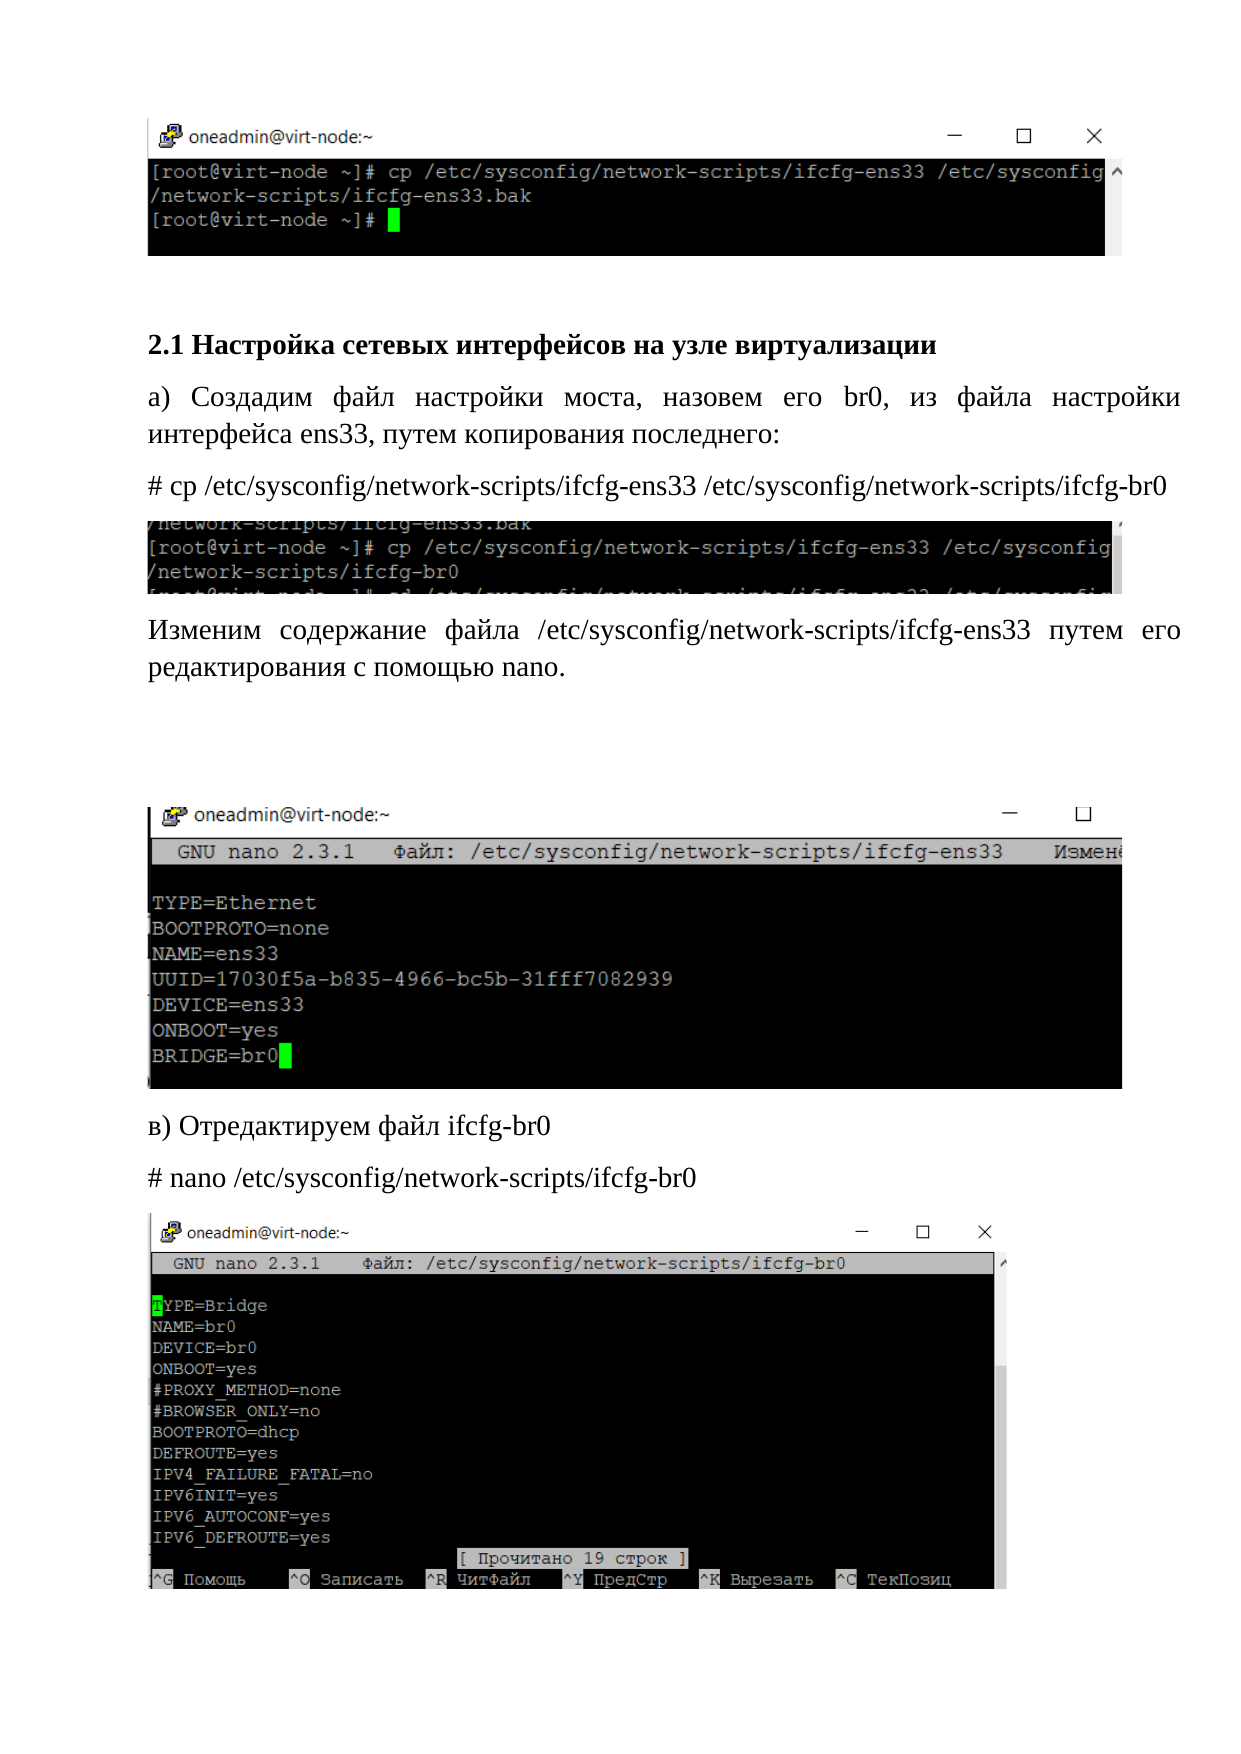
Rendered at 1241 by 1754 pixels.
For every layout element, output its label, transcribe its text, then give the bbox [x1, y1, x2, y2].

text а) Создадим файл настройки моста, назовем его br0, из файла настройки интерфейса ens33, путем копирования последнего: [148, 379, 1181, 449]
text Изменим содержание файла /etc/sysconfig/network-scripts/ifcfg-ens33 путем его редактирования с помощью nano. [148, 612, 1181, 682]
text 2.1 Настройка сетевых интерфейсов на узле виртуализации [148, 327, 1181, 360]
picture [147, 118, 1123, 256]
picture [147, 521, 1123, 594]
picture [147, 807, 1123, 1089]
text # nano /etc/sysconfig/network-scripts/ifcfg-br0 [148, 1160, 1181, 1194]
text в) Отредактируем файл ifcfg-br0 [148, 1108, 1181, 1141]
text # cp /etc/sysconfig/network-scripts/ifcfg-ens33 /etc/sysconfig/network-scripts/ifcfg-br0 [148, 468, 1181, 502]
picture [147, 1213, 1007, 1589]
